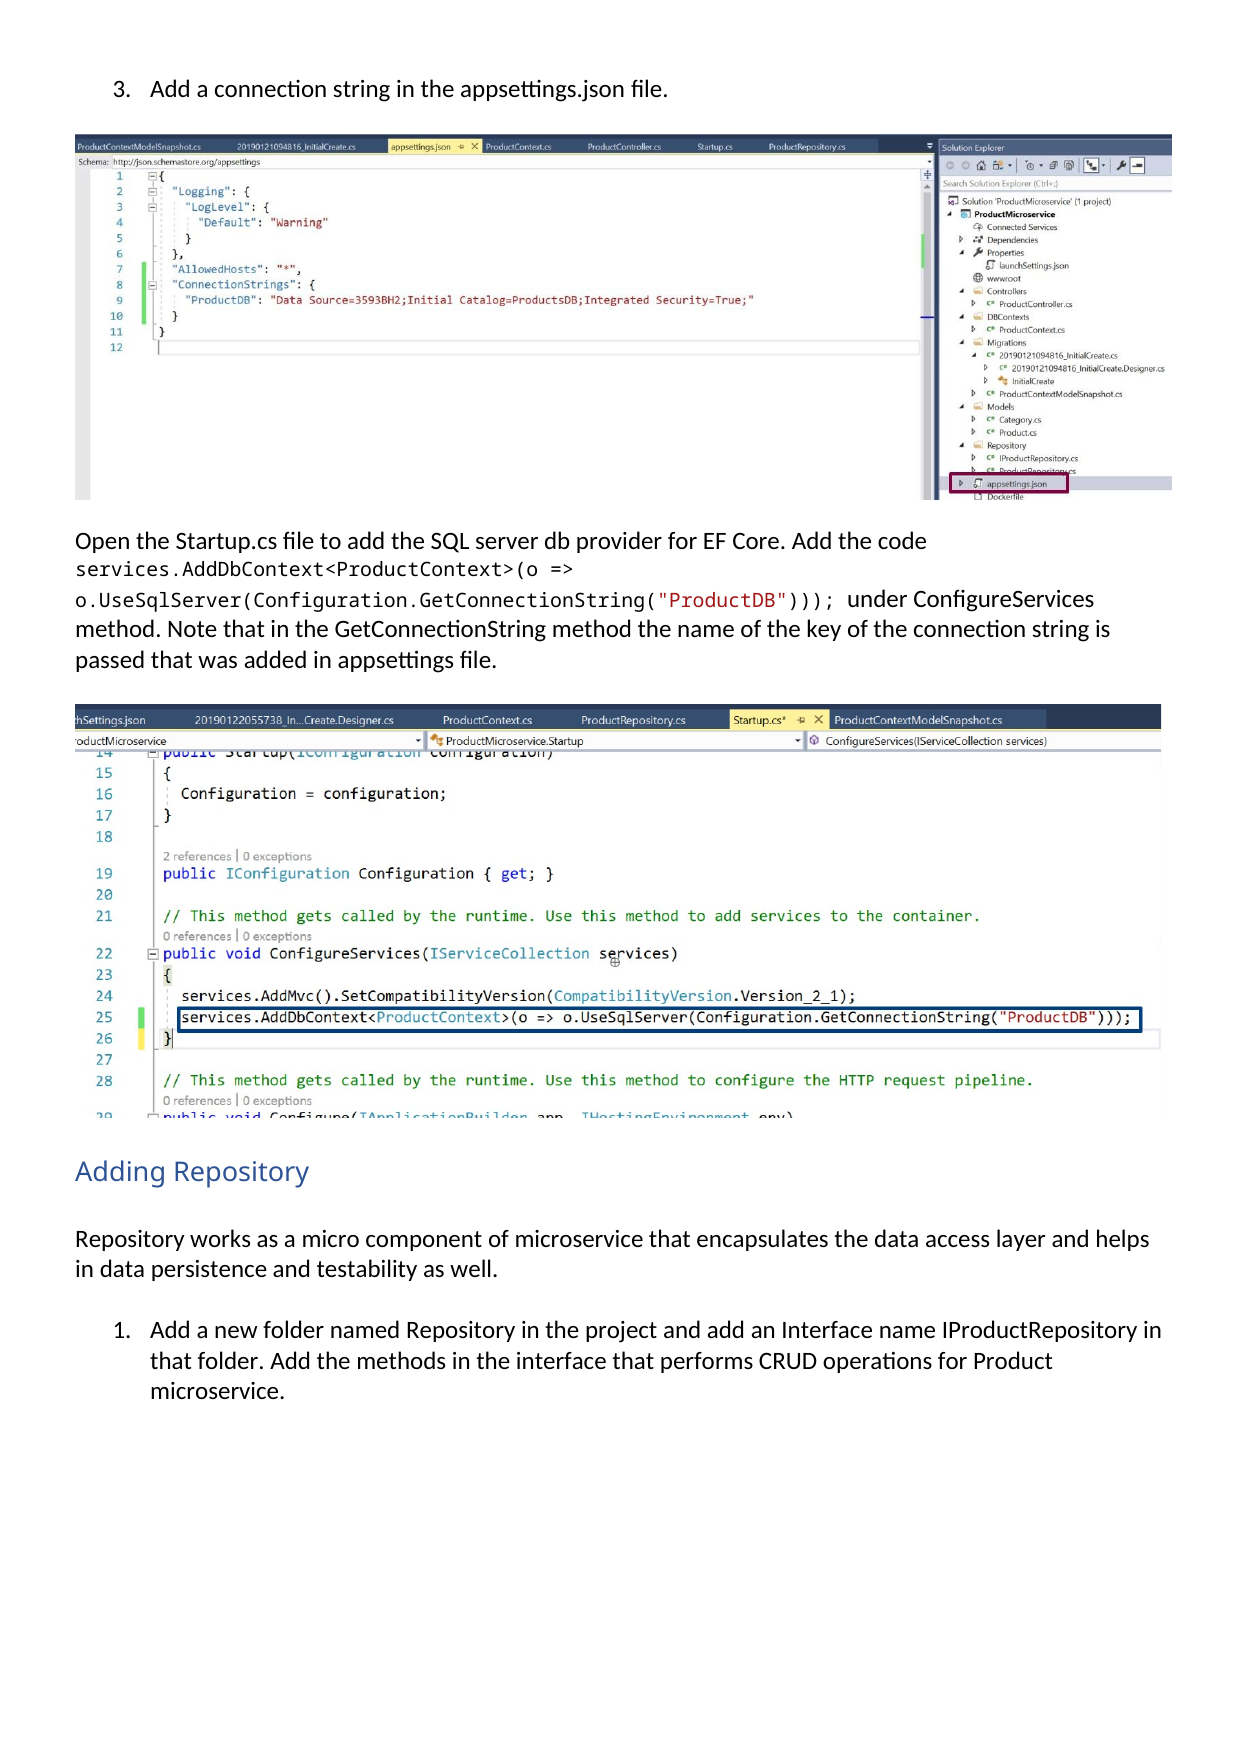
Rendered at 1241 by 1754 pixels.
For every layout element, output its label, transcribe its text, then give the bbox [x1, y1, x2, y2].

text Repository works as a micro component of microservice that encapsulates the data access layer and helps in data persistence and testability as well. [75, 1223, 1152, 1284]
picture [75, 704, 1162, 1118]
text services.AddDbContext<ProductContext>(o => o.UseSqlServer(Configuration.GetConnectionString("ProductDB"))); under ConfigureServices method. Note that in the GetConnectionString method the name of the key of the connection string is passed that was added in appsettings file. [75, 556, 1144, 674]
text Open the Startup.cs file to add the SQL server db provider for EF Core. Add the code [75, 525, 1176, 556]
list Add a connection string in the appsettings.json file. [112, 73, 1176, 103]
picture [75, 134, 1172, 500]
subtitle Adding Repository [75, 1152, 1176, 1189]
list Add a new folder named Repository in the project and add an Interface name IProductRepository in that folder. Add the methods in the interface that performs CRUD operations for Product microservice. [112, 1314, 1162, 1406]
